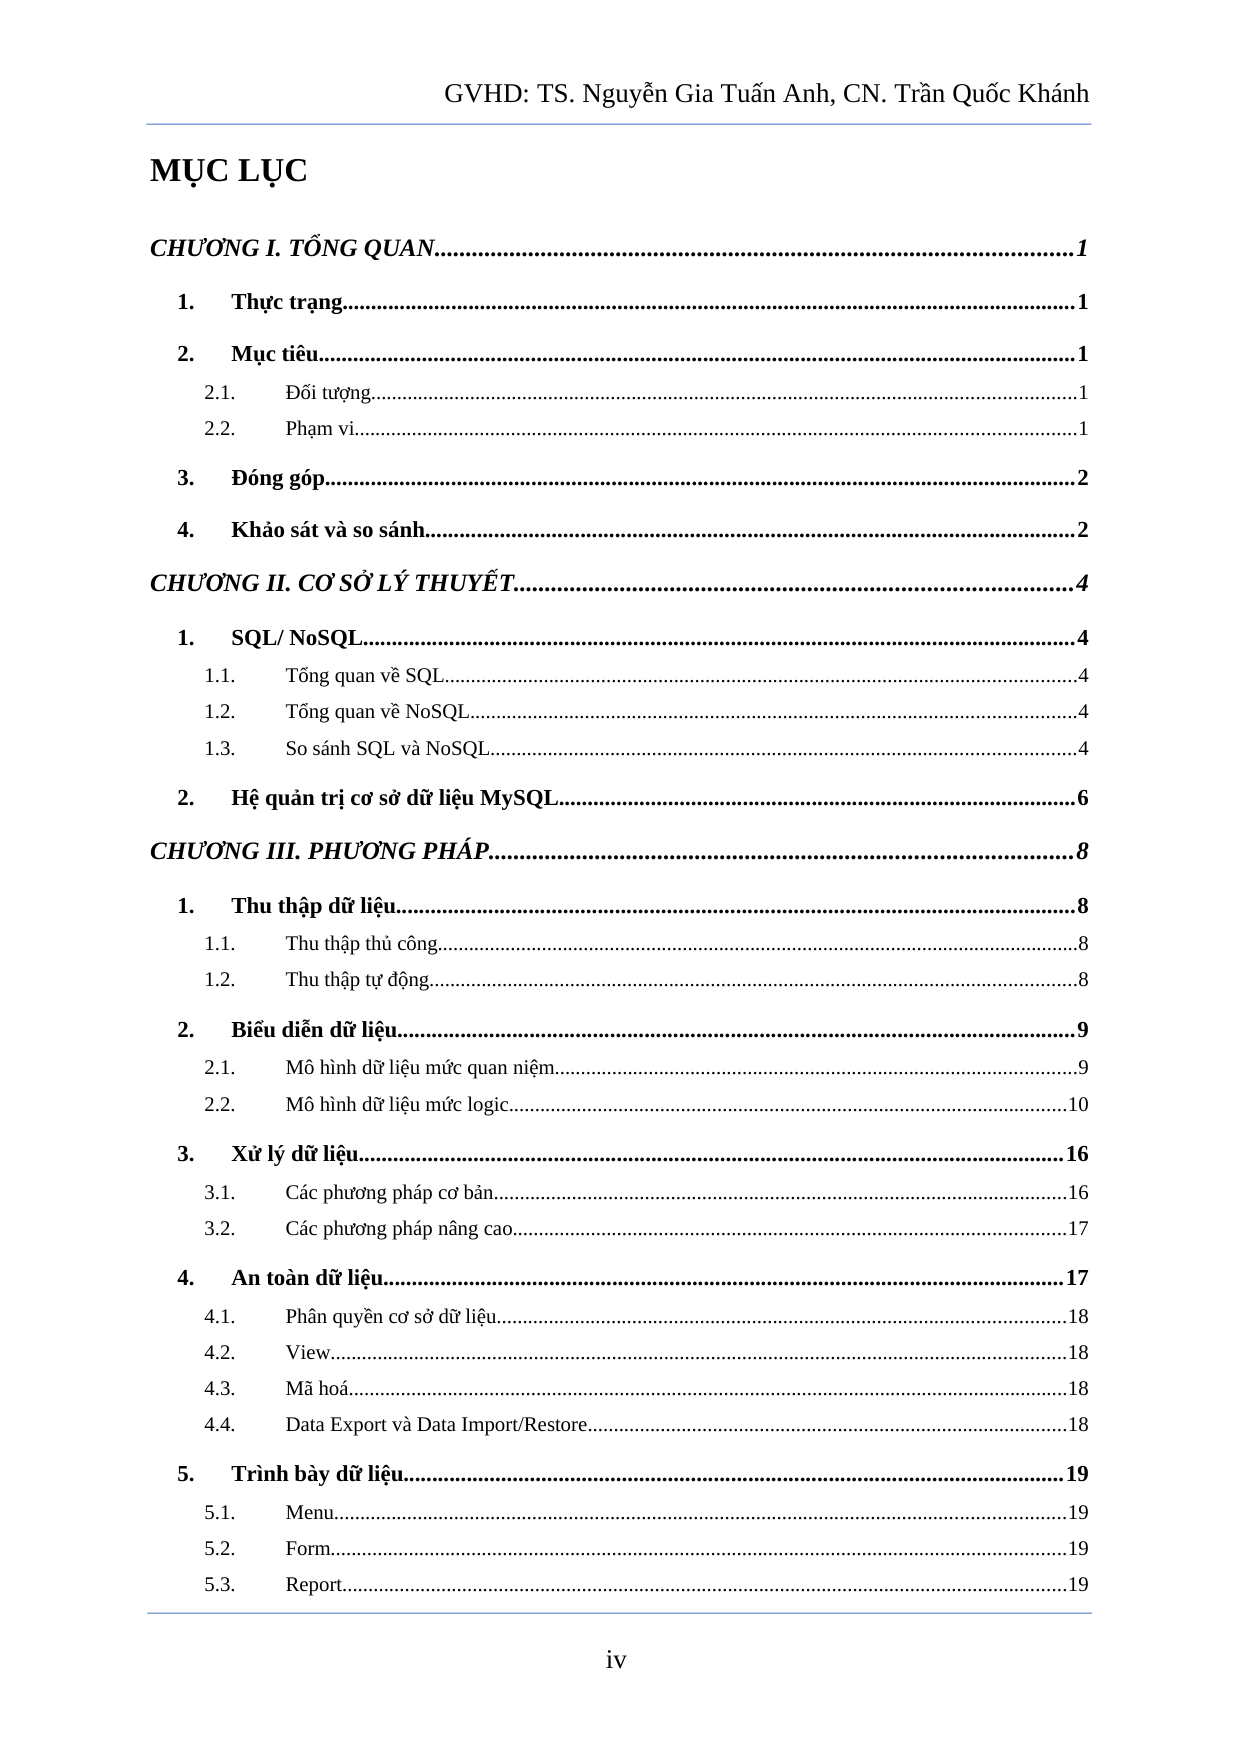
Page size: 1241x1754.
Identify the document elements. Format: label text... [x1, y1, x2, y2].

text MỤC LỤC [150, 150, 1109, 189]
